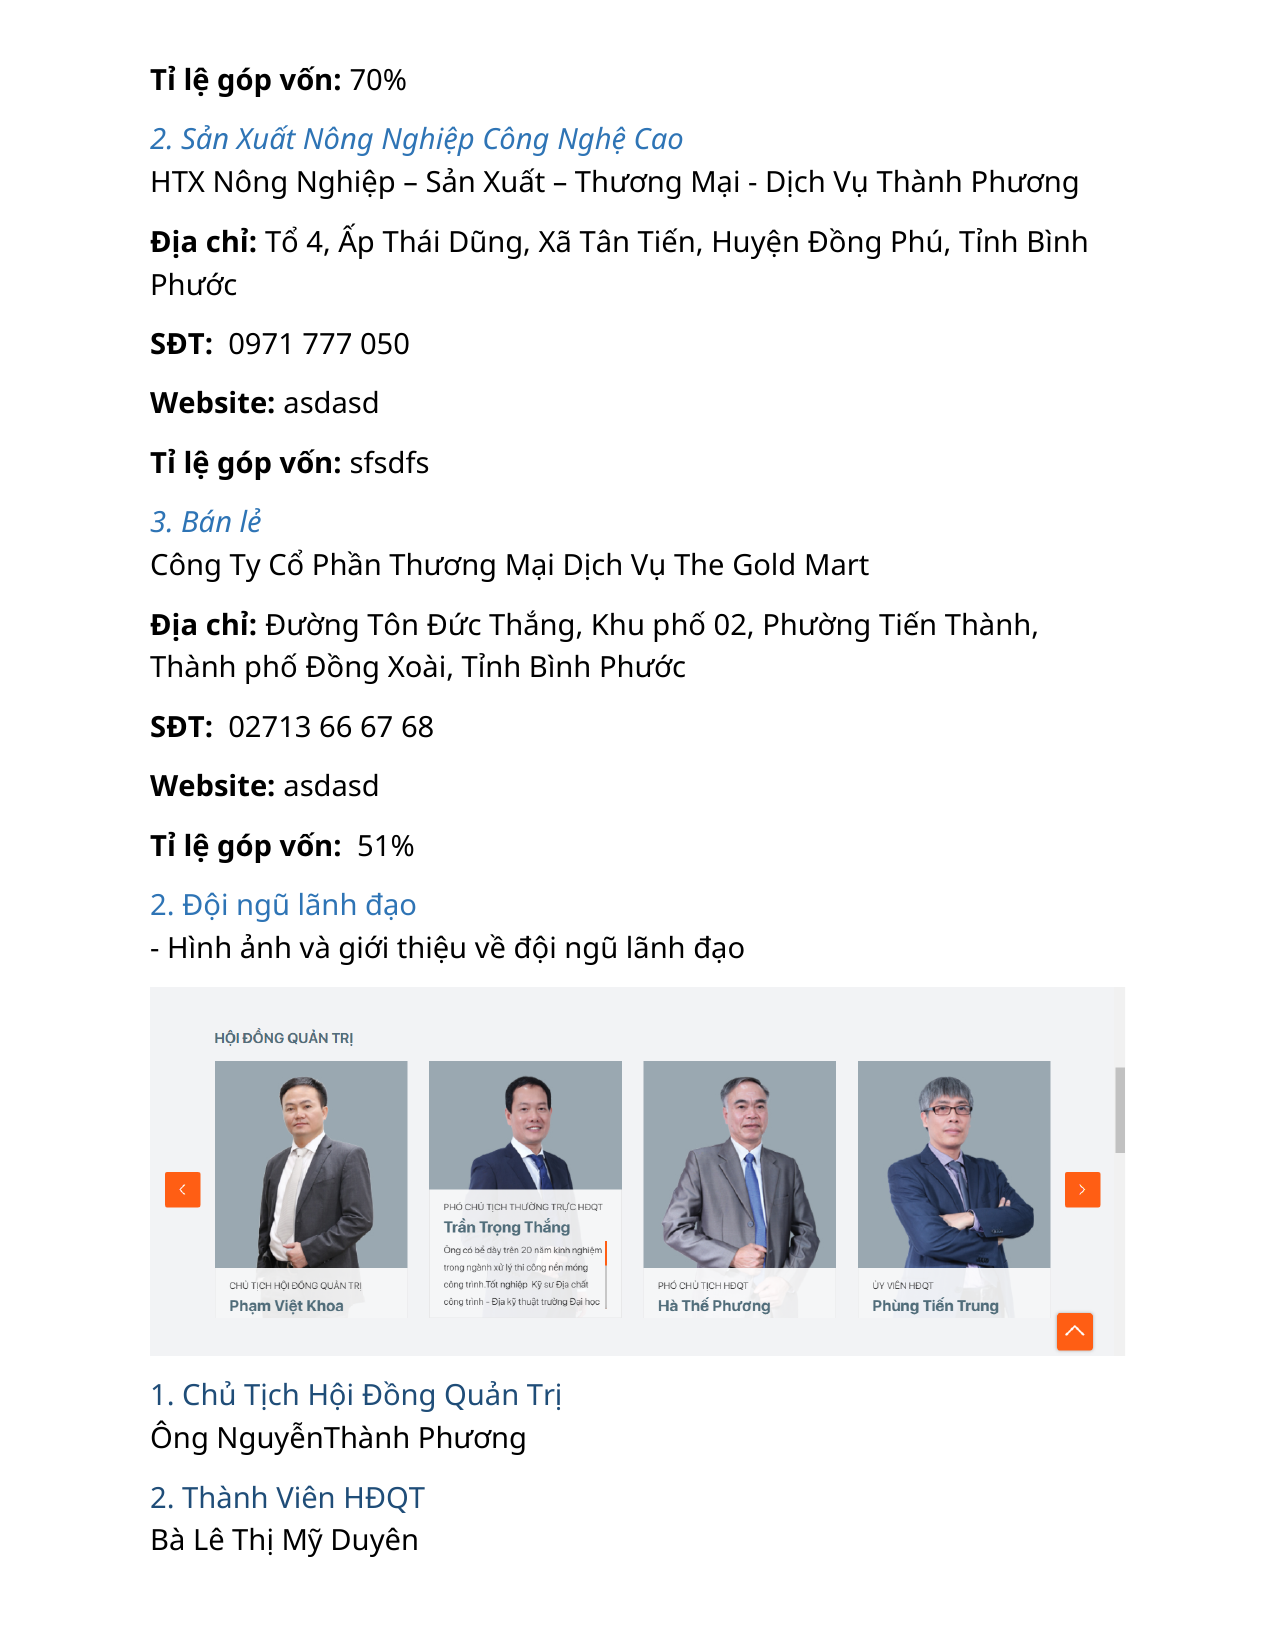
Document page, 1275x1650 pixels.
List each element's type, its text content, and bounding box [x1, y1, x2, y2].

text Bà Lê Thị Mỹ Duyên [150, 1520, 1125, 1559]
text - Hình ảnh và giới thiệu về đội ngũ lãnh đạo [150, 927, 1125, 967]
text Tỉ lệ góp vốn: sfsdfs [150, 442, 1125, 482]
text Công Ty Cổ Phần Thương Mại Dịch Vụ The Gold Mart [150, 544, 1125, 584]
subtitle 3. Bán lẻ [150, 502, 1125, 541]
subtitle 2. Thành Viên HĐQT [150, 1477, 1125, 1517]
picture [150, 987, 1125, 1356]
text Địa chỉ: Tổ 4, Ấp Thái Dũng, Xã Tân Tiến, Huyện Đồng Phú, Tỉnh Bình Phước [150, 221, 1125, 303]
text SĐT: 0971 777 050 [150, 323, 1125, 363]
text HTX Nông Nghiệp – Sản Xuất – Thương Mại - Dịch Vụ Thành Phương [150, 161, 1125, 201]
subtitle 1. Chủ Tịch Hội Đồng Quản Trị [150, 1374, 1125, 1414]
text Tỉ lệ góp vốn: 51% [150, 825, 1125, 865]
subtitle 2. Đội ngũ lãnh đạo [150, 885, 1125, 924]
text Ông NguyễnThành Phương [150, 1417, 1125, 1457]
text SĐT: 02713 66 67 68 [150, 706, 1125, 746]
text Địa chỉ: Đường Tôn Đức Thắng, Khu phố 02, Phường Tiến Thành, Thành phố Đồng Xoài, Tỉnh Bình Phước [150, 604, 1125, 686]
subtitle 2. Sản Xuất Nông Nghiệp Công Nghệ Cao [150, 119, 1125, 158]
text Website: asdasd [150, 766, 1125, 805]
text Website: asdasd [150, 383, 1125, 422]
text Tỉ lệ góp vốn: 70% [150, 59, 1125, 99]
